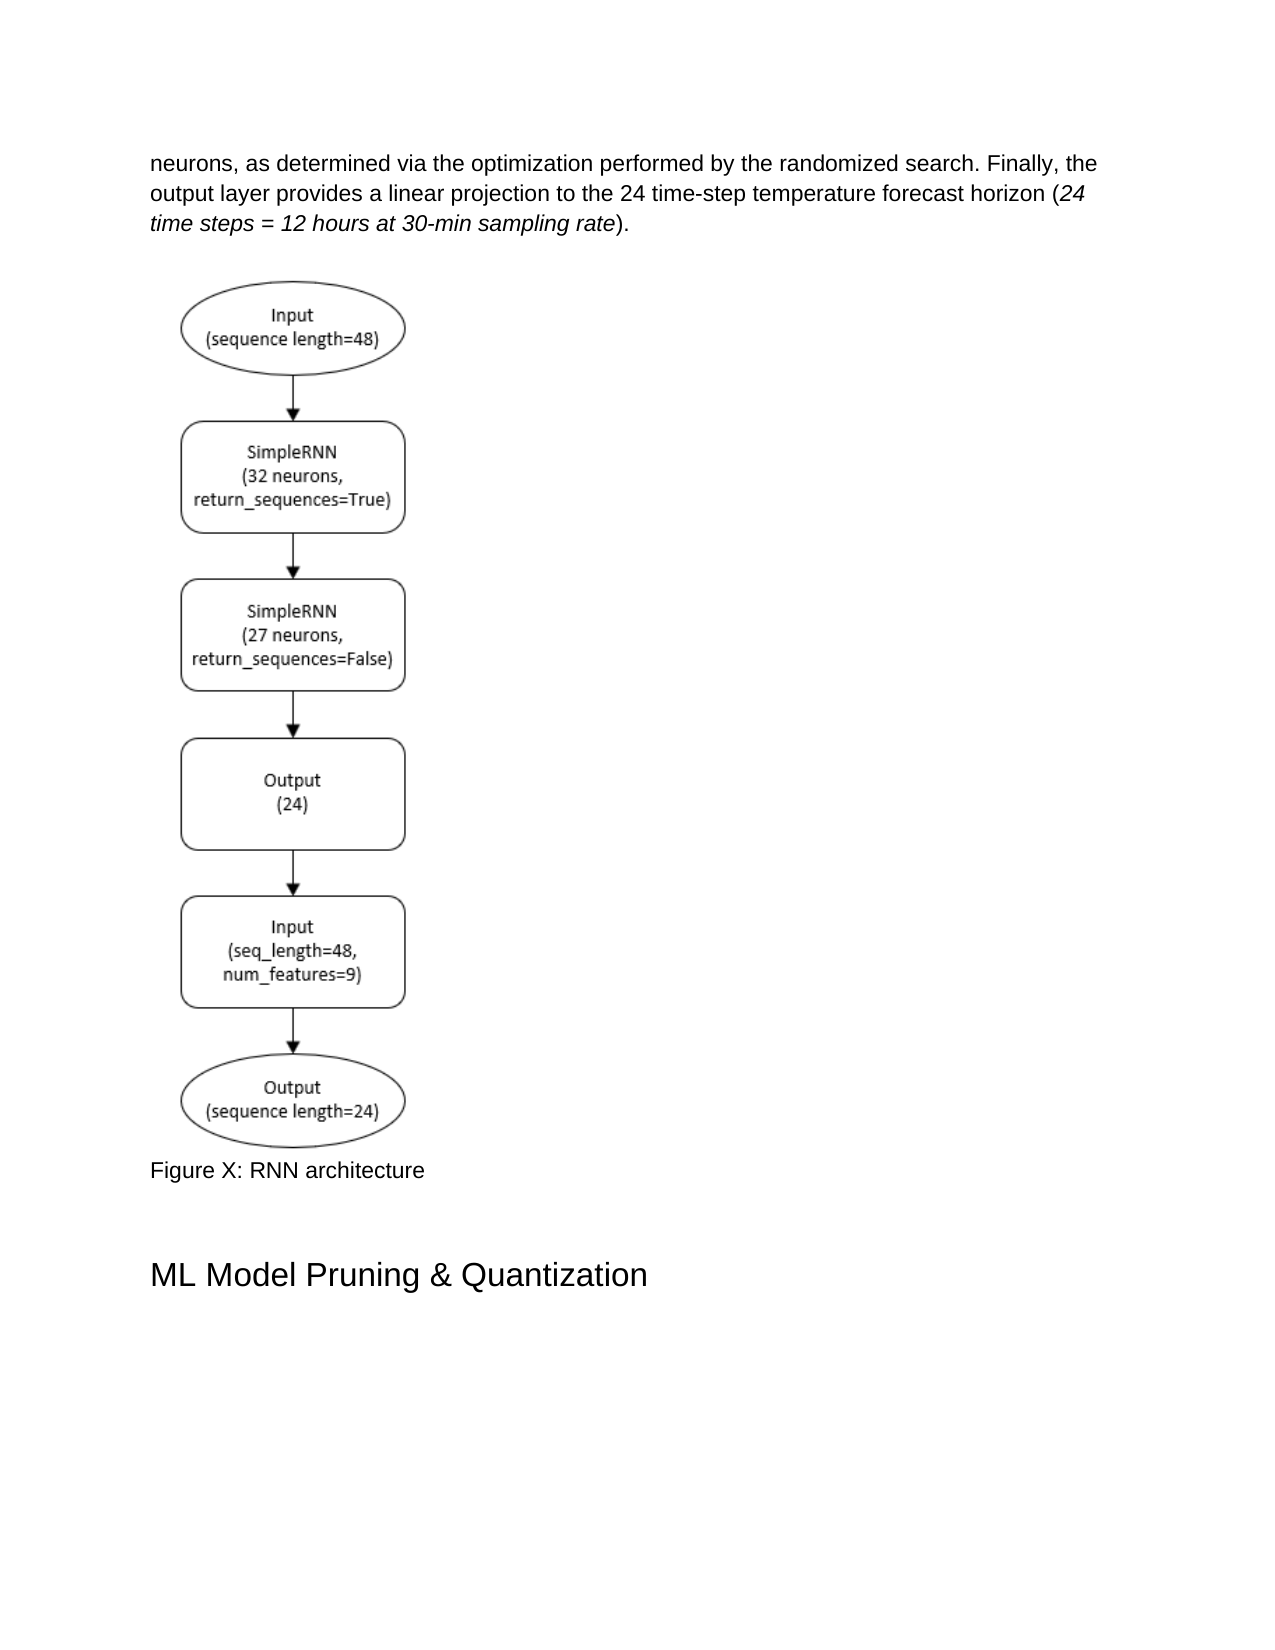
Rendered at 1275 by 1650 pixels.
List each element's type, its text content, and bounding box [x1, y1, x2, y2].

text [150, 150, 1125, 237]
picture [150, 270, 424, 1154]
subtitle ML Model Pruning & Quantization [150, 1255, 1125, 1294]
text Figure X: RNN architecture [150, 1157, 1125, 1184]
